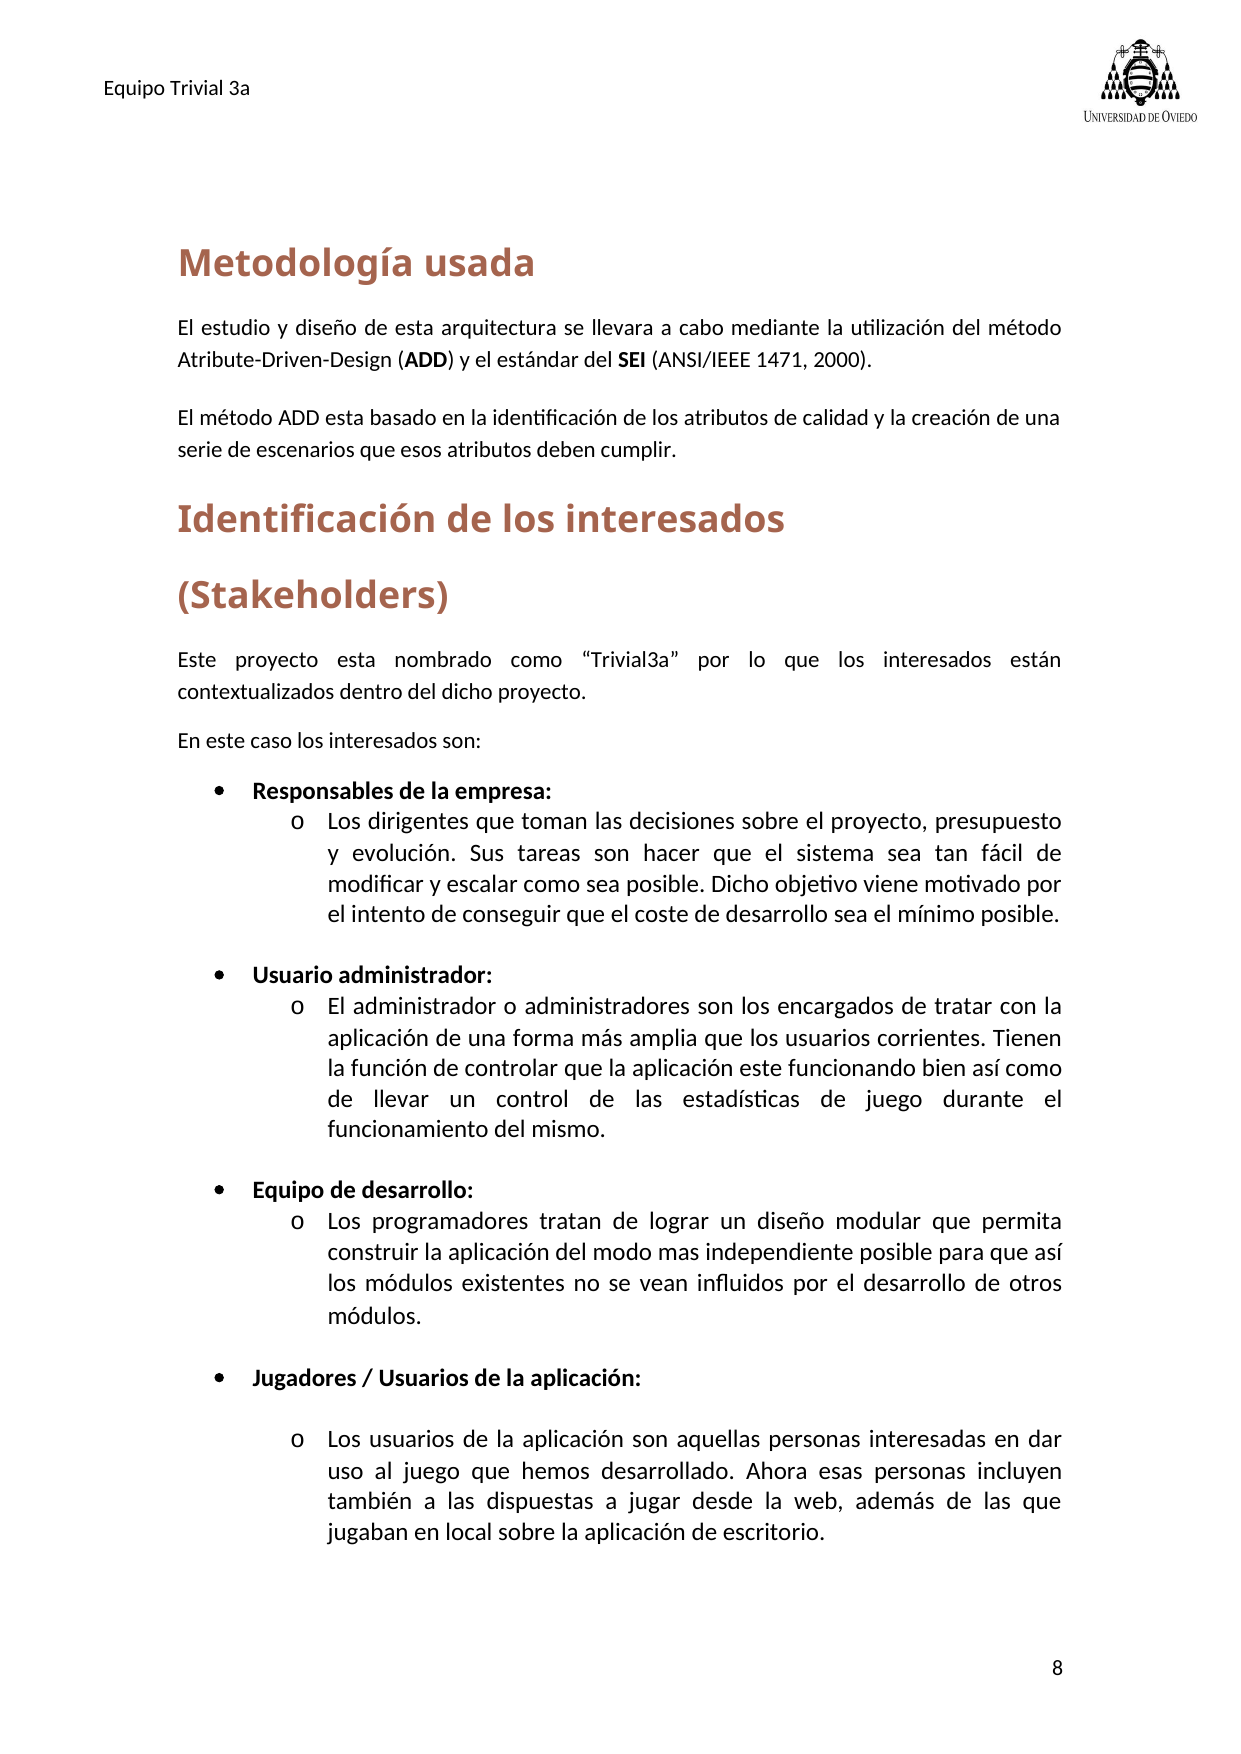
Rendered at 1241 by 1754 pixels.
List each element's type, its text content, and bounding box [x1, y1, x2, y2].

list Equipo de desarrollo: [215, 1174, 1063, 1205]
text Este proyecto esta nombrado como “Trivial3a” por lo que los interesados están contextualizados dentro del dicho proyecto. [177, 645, 1063, 705]
list El administrador o administradores son los encargados de tratar con la aplicación de una forma más amplia que los usuarios corrientes. Tienen la función de controlar que la aplicación este funcionando bien así como de llevar un control de las estadísticas de juego durante el funcionamiento del mismo. [290, 990, 1063, 1144]
picture [1077, 35, 1198, 123]
list Los programadores tratan de lograr un diseño modular que permita construir la aplicación del modo mas independiente posible para que así los módulos existentes no se vean influidos por el desarrollo de otros módulos. [290, 1205, 1063, 1332]
list Usuario administrador: [215, 959, 1063, 990]
subtitle Metodología usada [177, 237, 1063, 288]
list Jugadores / Usuarios de la aplicación: [215, 1362, 1063, 1393]
list Los usuarios de la aplicación son aquellas personas interesadas en dar uso al juego que hemos desarrollado. Ahora esas personas incluyen también a las dispuestas a jugar desde la web, además de las que jugaban en local sobre la aplicación de escritorio. [290, 1423, 1063, 1547]
list Los dirigentes que toman las decisiones sobre el proyecto, presupuesto y evolución. Sus tareas son hacer que el sistema sea tan fácil de modificar y escalar como sea posible. Dicho objetivo viene motivado por el intento de conseguir que el coste de desarrollo sea el mínimo posible. [290, 806, 1063, 929]
list Responsables de la empresa: [215, 775, 1063, 806]
text En este caso los interesados son: [177, 726, 1063, 754]
text El estudio y diseño de esta arquitectura se llevara a cabo mediante la utilización del método Atribute-Driven-Design (ADD) y el estándar del SEI (ANSI/IEEE 1471, 2000). [177, 313, 1063, 373]
text El método ADD esta basado en la identificación de los atributos de calidad y la creación de una serie de escenarios que esos atributos deben cumplir. [177, 403, 1063, 463]
subtitle Identificación de los interesados (Stakeholders) [177, 492, 1063, 619]
